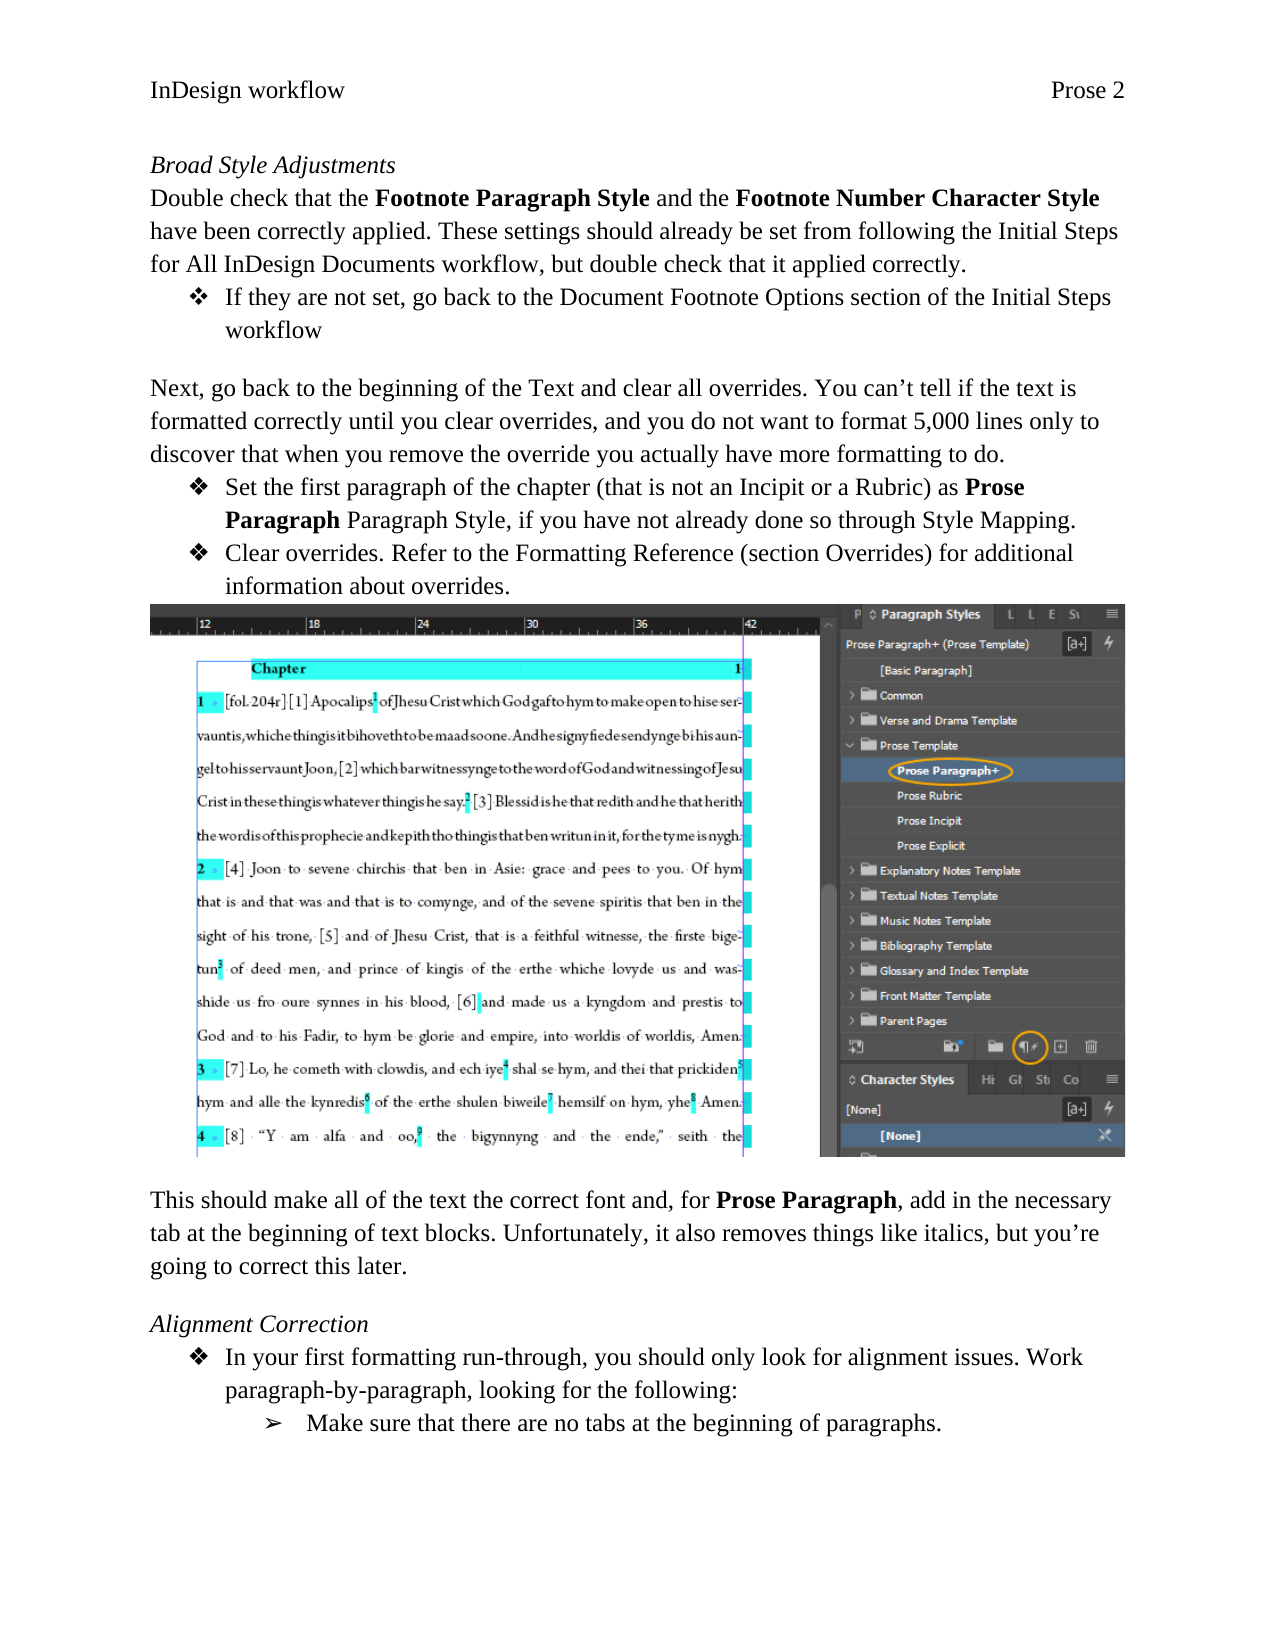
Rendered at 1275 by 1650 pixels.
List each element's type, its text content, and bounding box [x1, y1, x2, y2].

picture [150, 604, 1125, 1157]
list Make sure that there are no tabs at the beginning of paragraphs. [262, 1408, 1125, 1437]
text Double check that the Footnote Paragraph Style and the Footnote Number Character Style have been correctly applied. These settings should already be set from following the Initial Steps for All InDesign Documents workflow, but double check that it applied correctly. [150, 183, 1125, 278]
subtitle Broad Style Adjustments [150, 150, 1125, 179]
text Next, go back to the beginning of the Text and clear all overrides. You can’t tell if the text is formatted correctly until you clear overrides, and you do not want to format 5,000 lines only to discover that when you remove the override you actually have more formatting to do. [150, 373, 1125, 468]
list Clear overrides. Refer to the Formatting Reference (section Overrides) for additional information about overrides. [187, 538, 1125, 600]
text This should make all of the text the correct font and, for Prose Paragraph, add in the necessary tab at the beginning of text blocks. Unfortunately, it also removes things like italics, but you’re going to correct this later. [150, 1185, 1125, 1280]
subtitle Alignment Correction [150, 1309, 1125, 1338]
list Set the first paragraph of the chapter (that is not an Incipit or a Rubric) as Prose Paragraph Paragraph Style, if you have not already done so through Style Mapping. [187, 472, 1125, 534]
list In your first formatting run-through, you should only look for alignment issues. Work paragraph-by-paragraph, looking for the following: [187, 1342, 1125, 1404]
list If they are not set, go back to the Document Footnote Options section of the Initial Steps workflow [187, 282, 1125, 344]
